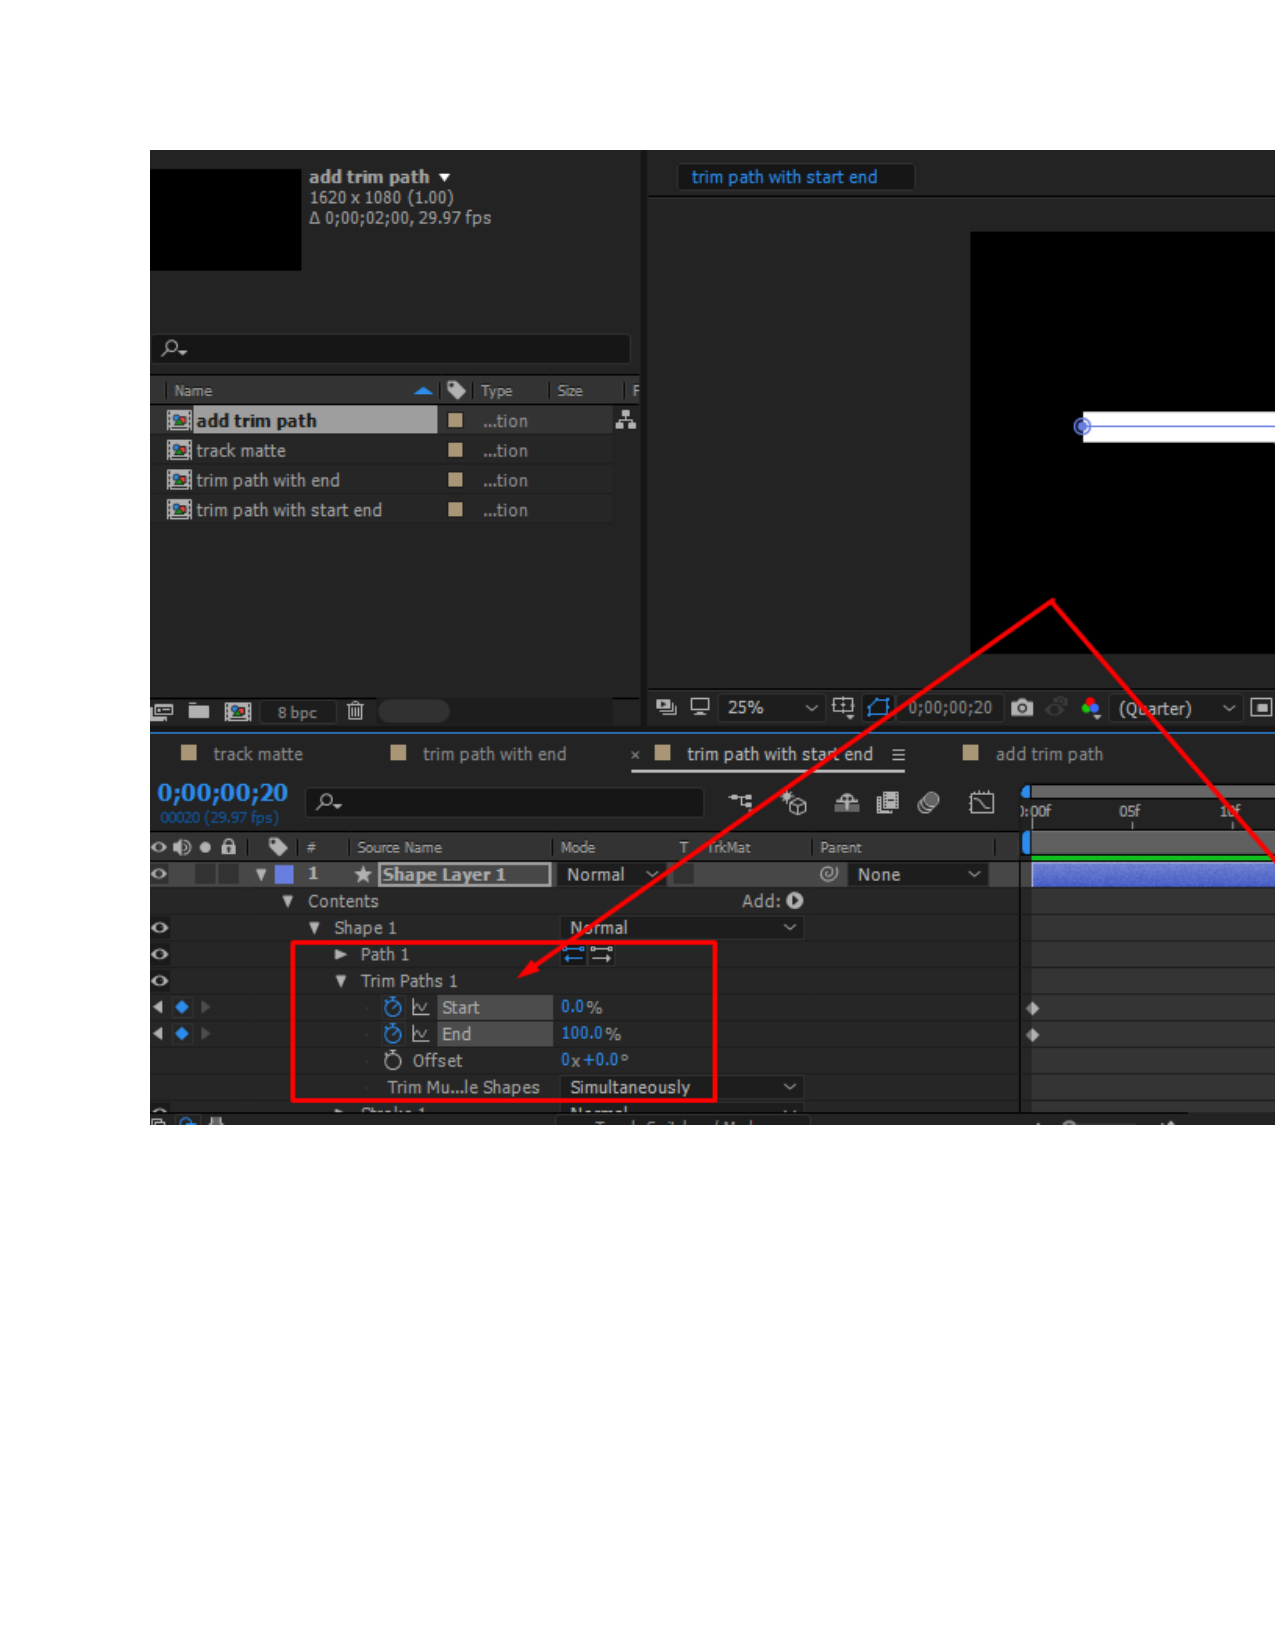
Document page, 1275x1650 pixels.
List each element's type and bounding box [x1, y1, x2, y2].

picture [150, 150, 1275, 1125]
